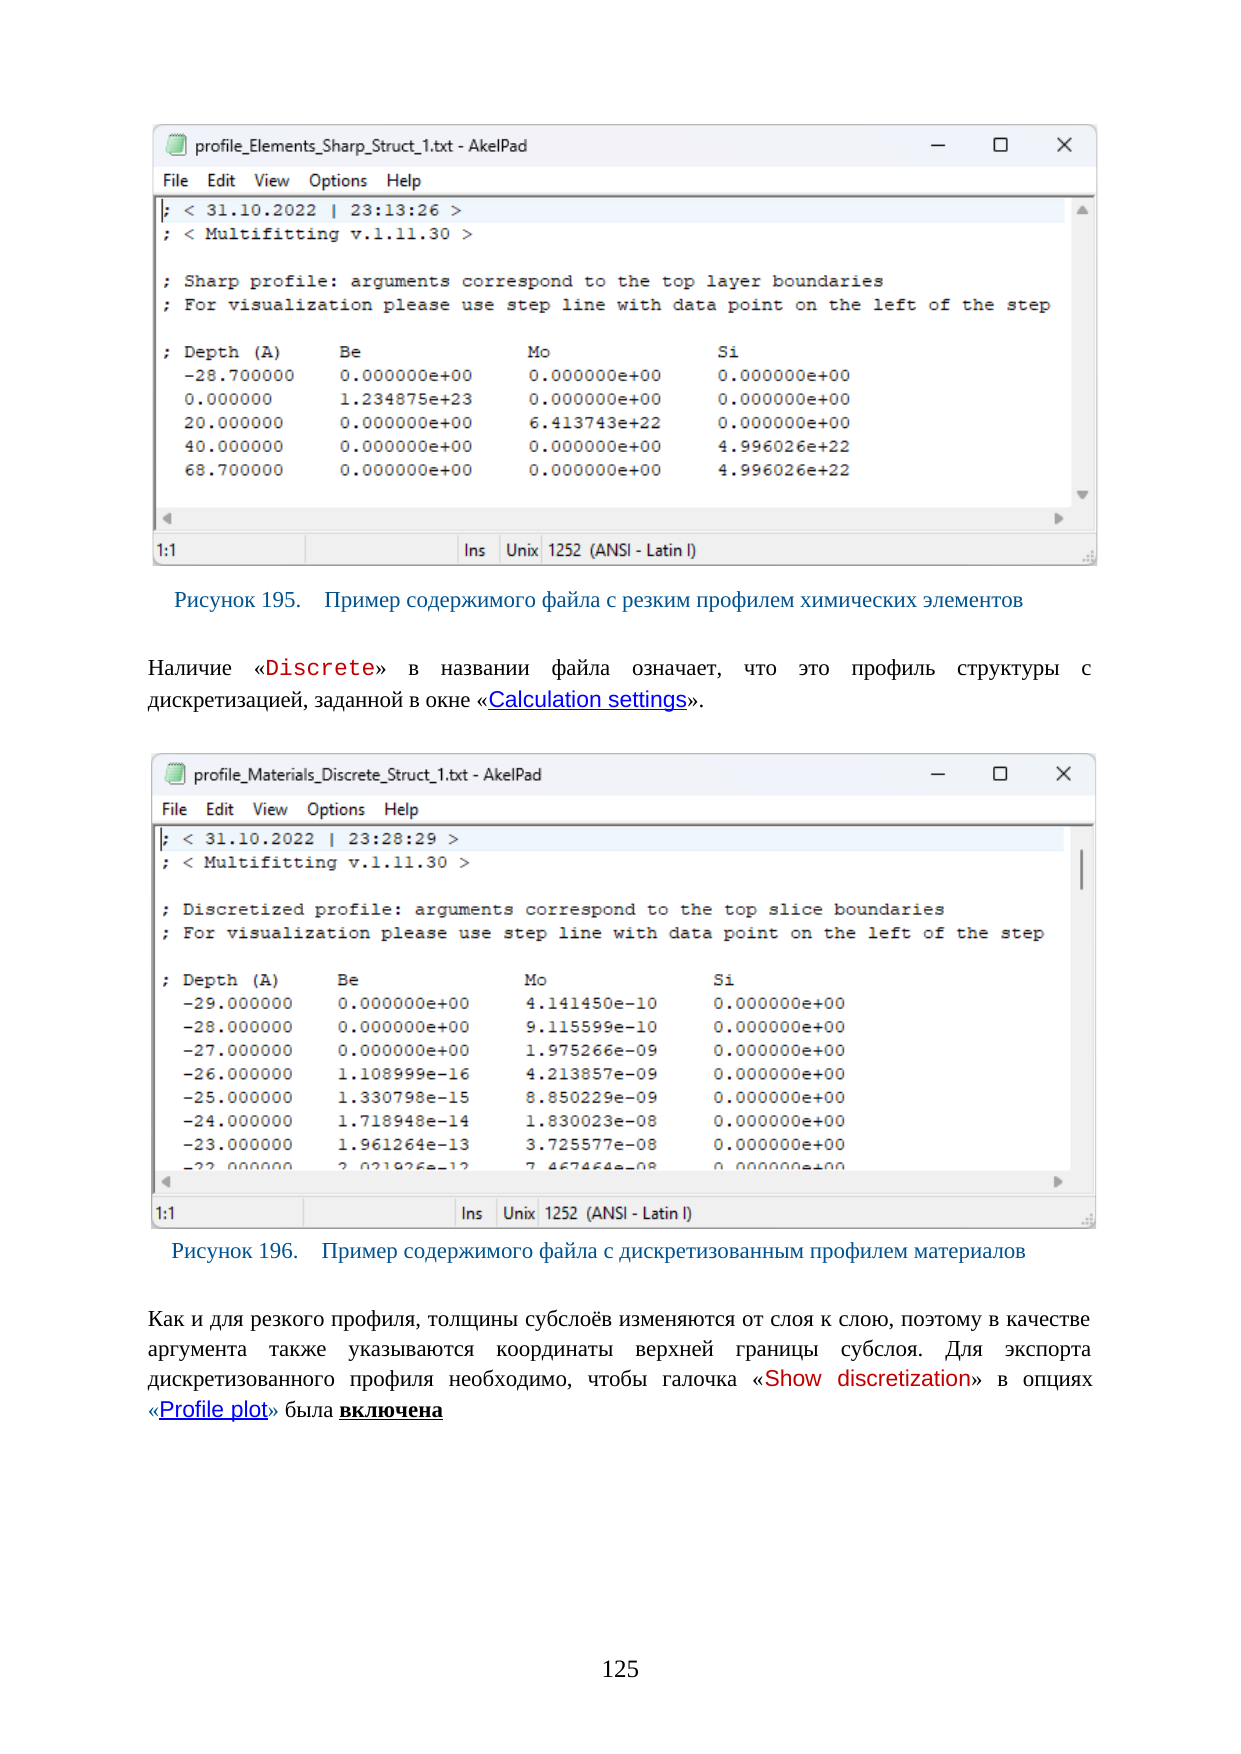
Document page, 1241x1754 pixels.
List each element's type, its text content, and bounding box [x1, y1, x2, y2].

text Как и для резкого профиля, толщины субслоёв изменяются от слоя к слою, поэтому в качестве аргумента также указываются координаты верхней границы субслоя. Для экспорта дискретизованного профиля необходимо, чтобы галочка «Show discretization» в опциях «Profile plot» была включена [148, 1305, 1093, 1422]
picture [151, 753, 1097, 1229]
picture [152, 124, 1098, 566]
text Наличие «Discrete» в названии файла означает, что это профиль структуры с дискретизацией, заданной в окне «Calculation settings». [148, 654, 1093, 712]
list Пример содержимого файла с резким профилем химических элементов [178, 566, 1093, 612]
list Пример содержимого файла с дискретизованным профилем материалов [178, 1229, 1093, 1263]
